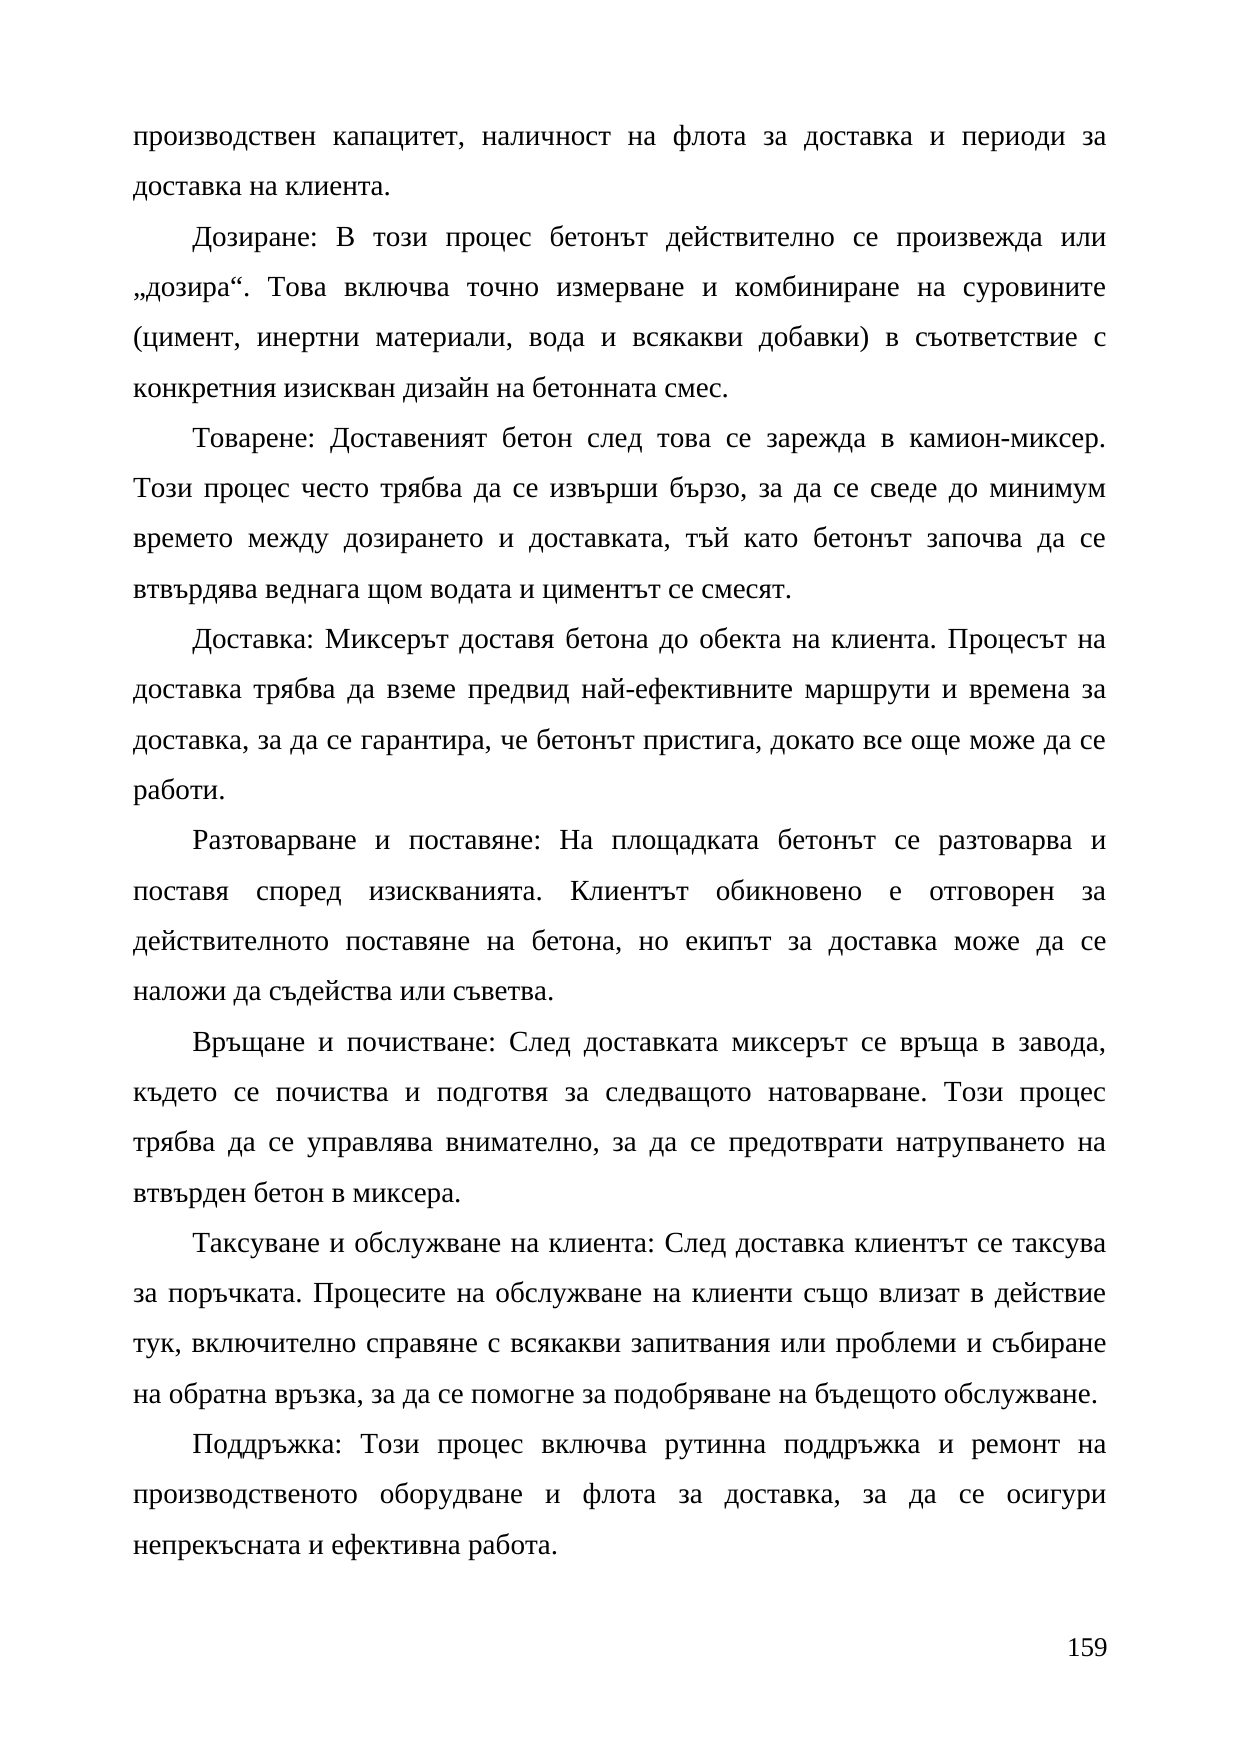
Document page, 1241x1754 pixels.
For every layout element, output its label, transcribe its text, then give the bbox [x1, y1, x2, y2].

text Таксуване и обслужване на клиента: След доставка клиентът се таксува за поръчката. Процесите на обслужване на клиенти също влизат в действие тук, включително справяне с всякакви запитвания или проблеми и събиране на обратна връзка, за да се помогне за подобряване на бъдещото обслужване. [133, 1225, 1107, 1409]
text Поддръжка: Този процес включва рутинна поддръжка и ремонт на производственото оборудване и флота за доставка, за да се осигури непрекъсната и ефективна работа. [133, 1426, 1107, 1560]
text Разтоварване и поставяне: На площадката бетонът се разтоварва и поставя според изискванията. Клиентът обикновено е отговорен за действителното поставяне на бетона, но екипът за доставка може да се наложи да съдейства или съветва. [133, 822, 1107, 1007]
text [133, 118, 1107, 202]
text Товарене: Доставеният бетон след това се зарежда в камион-миксер. Този процес често трябва да се извърши бързо, за да се сведе до минимум времето между дозирането и доставката, тъй като бетонът започва да се втвърдява веднага щом водата и циментът се смесят. [133, 420, 1107, 604]
text Доставка: Миксерът доставя бетона до обекта на клиента. Процесът на доставка трябва да вземе предвид най-ефективните маршрути и времена за доставка, за да се гарантира, че бетонът пристига, докато все още може да се работи. [133, 621, 1107, 806]
text Връщане и почистване: След доставката миксерът се връща в завода, където се почиства и подготвя за следващото натоварване. Този процес трябва да се управлява внимателно, за да се предотврати натрупването на втвърден бетон в миксера. [133, 1024, 1107, 1208]
text Дозиране: В този процес бетонът действително се произвежда или „дозира“. Това включва точно измерване и комбиниране на суровините (цимент, инертни материали, вода и всякакви добавки) в съответствие с конкретния изискван дизайн на бетонната смес. [133, 219, 1107, 403]
